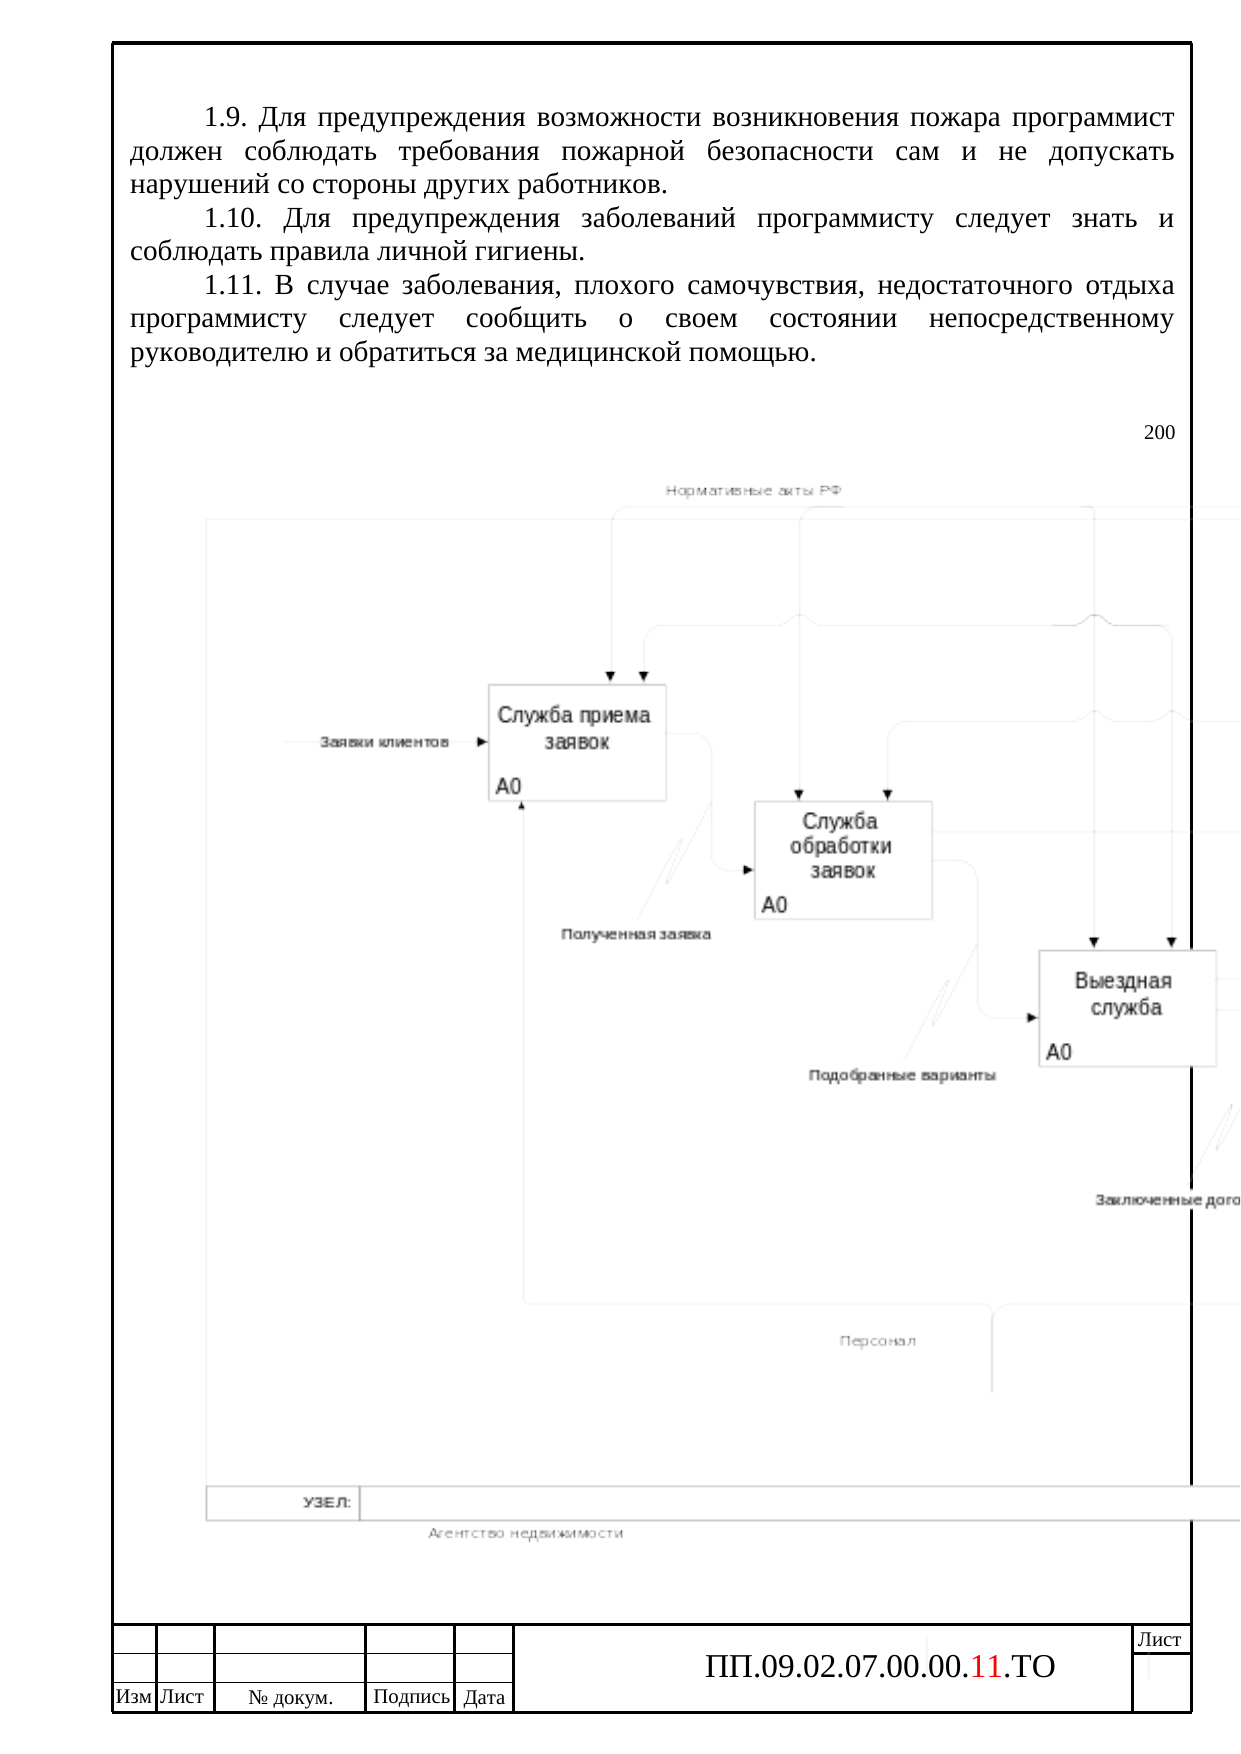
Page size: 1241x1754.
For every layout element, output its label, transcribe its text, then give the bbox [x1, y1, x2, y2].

text 1.9. Для предупреждения возможности возникновения пожара программист должен соблюдать требования пожарной безопасности сам и не допускать нарушений со стороны других работников. [130, 99, 1175, 200]
text 1.11. В случае заболевания, плохого самочувствия, недостаточного отдыха программисту следует сообщить о своем состоянии непосредственному руководителю и обратиться за медицинской помощью. [130, 267, 1175, 367]
text 1.10. Для предупреждения заболеваний программисту следует знать и соблюдать правила личной гигиены. [130, 200, 1175, 267]
